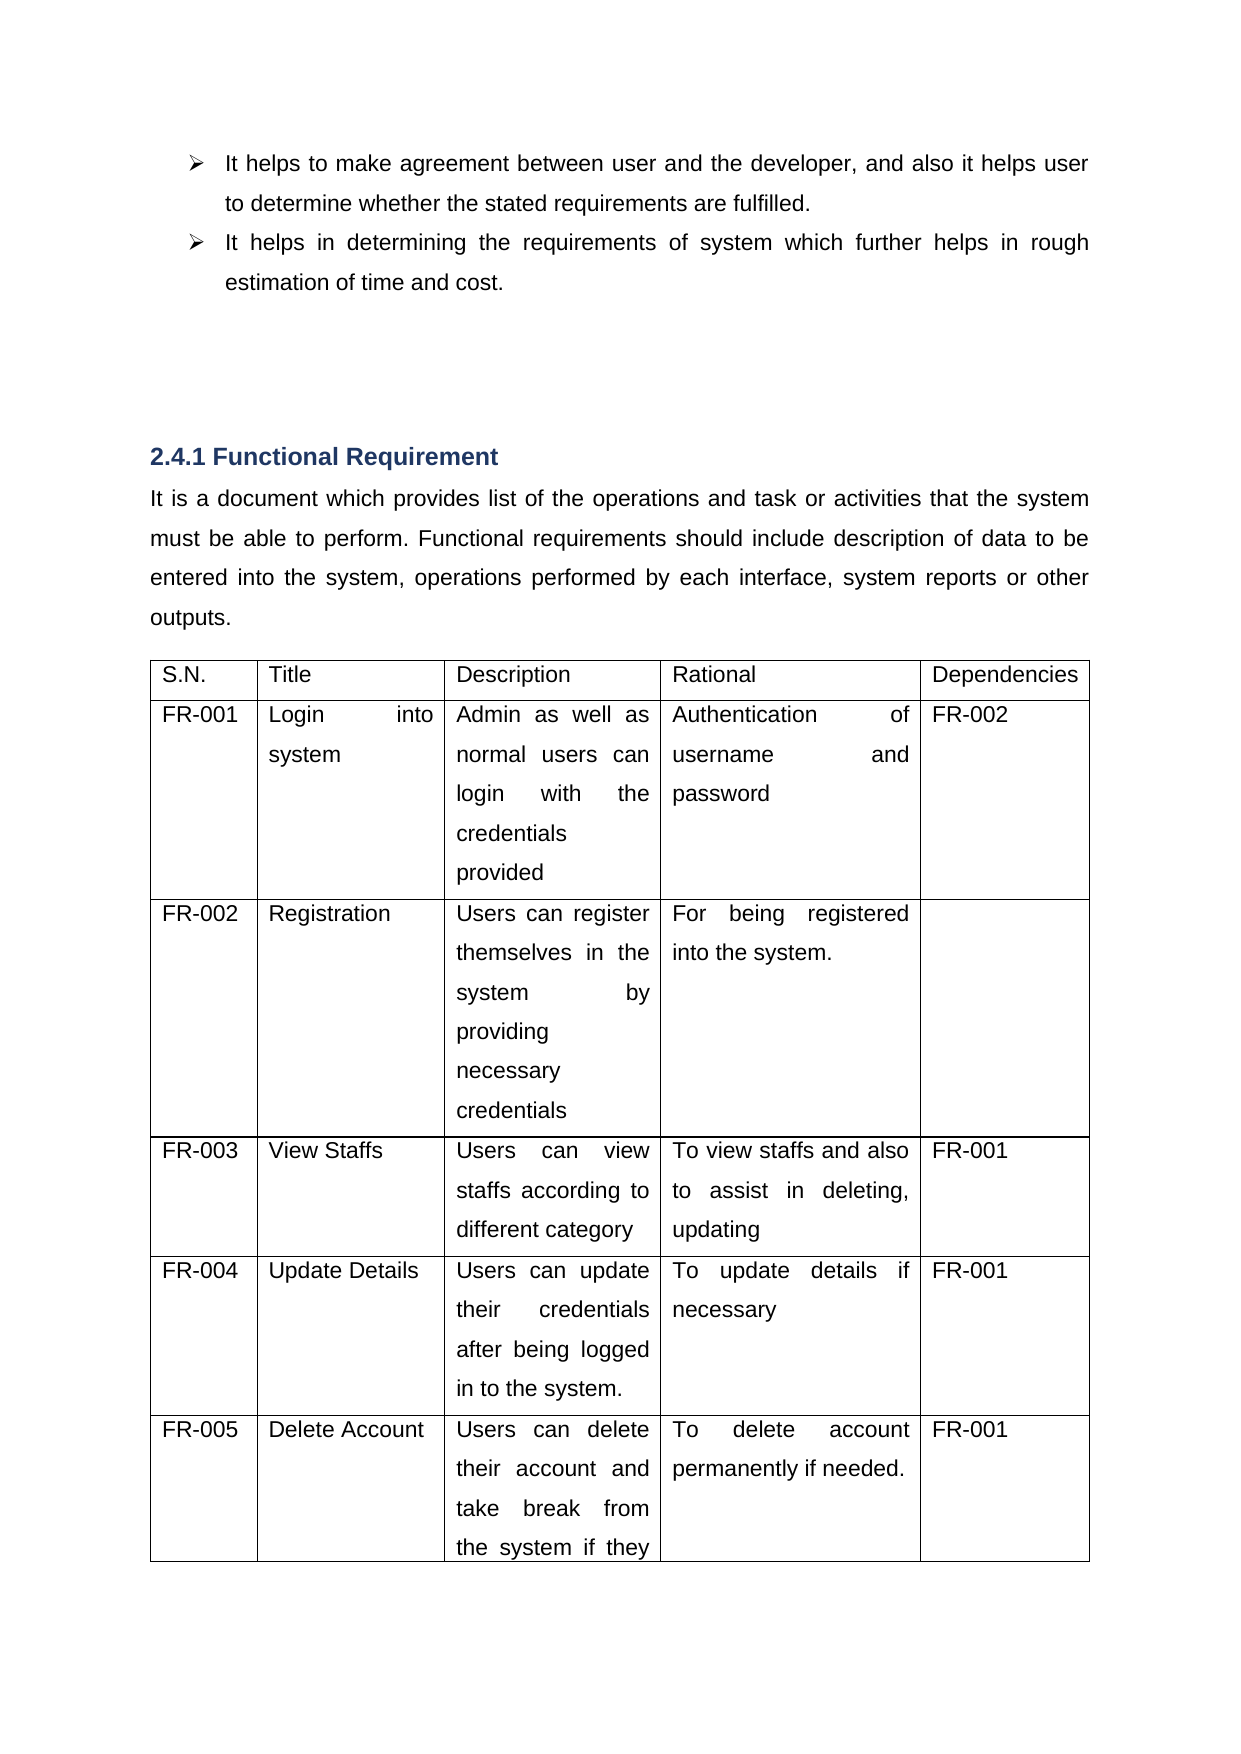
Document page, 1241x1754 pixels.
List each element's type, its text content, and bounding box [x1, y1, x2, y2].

table_cell Users can view staffs according to different category [445, 1138, 660, 1256]
table_cell FR-001 [921, 1138, 1089, 1256]
table_cell Delete Account [258, 1416, 444, 1561]
table_cell Users can register themselves in the system by providing necessary credentials [445, 900, 660, 1136]
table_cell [661, 1416, 920, 1561]
table_cell FR-002 [151, 900, 257, 1136]
list It helps in determining the requirements of system which further helps in rough estimation of time and cost. [187, 229, 1090, 295]
table_cell For being registered into the system. [661, 900, 920, 1136]
table_cell FR-003 [151, 1138, 257, 1256]
table_cell [921, 900, 1089, 1136]
table_header Title [258, 661, 444, 700]
table_cell FR-002 [921, 701, 1089, 898]
table_cell FR-001 [921, 1416, 1089, 1561]
table_cell FR-005 [151, 1416, 257, 1561]
table_header Description [445, 661, 660, 700]
table_cell Update Details [258, 1257, 444, 1415]
table_cell FR-004 [151, 1257, 257, 1415]
table_cell View Staffs [258, 1138, 444, 1256]
table_cell Users can update their credentials after being logged in to the system. [445, 1257, 660, 1415]
text It is a document which provides list of the operations and task or activities that the system must be able to perform. Functional requirements should include description of data to be entered into the system, operations performed by each interface, system reports or other outputs. [150, 485, 1090, 630]
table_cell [445, 1416, 660, 1561]
table_header Rational [661, 661, 920, 700]
table_header S.N. [151, 661, 257, 700]
table_cell Login into system [258, 701, 444, 898]
list It helps to make agreement between user and the developer, and also it helps user to determine whether the stated requirements are fulfilled. [187, 150, 1090, 216]
table_cell Registration [258, 900, 444, 1136]
table_cell Authentication of username and password [661, 701, 920, 898]
table_header Dependencies [921, 661, 1089, 700]
table_cell To update details if necessary [661, 1257, 920, 1415]
table_cell FR-001 [921, 1257, 1089, 1415]
table_cell FR-001 [151, 701, 257, 898]
table_cell Admin as well as normal users can login with the credentials provided [445, 701, 660, 898]
subtitle 2.4.1 Functional Requirement [150, 442, 1090, 471]
table_cell To view staffs and also to assist in deleting, updating [661, 1138, 920, 1256]
